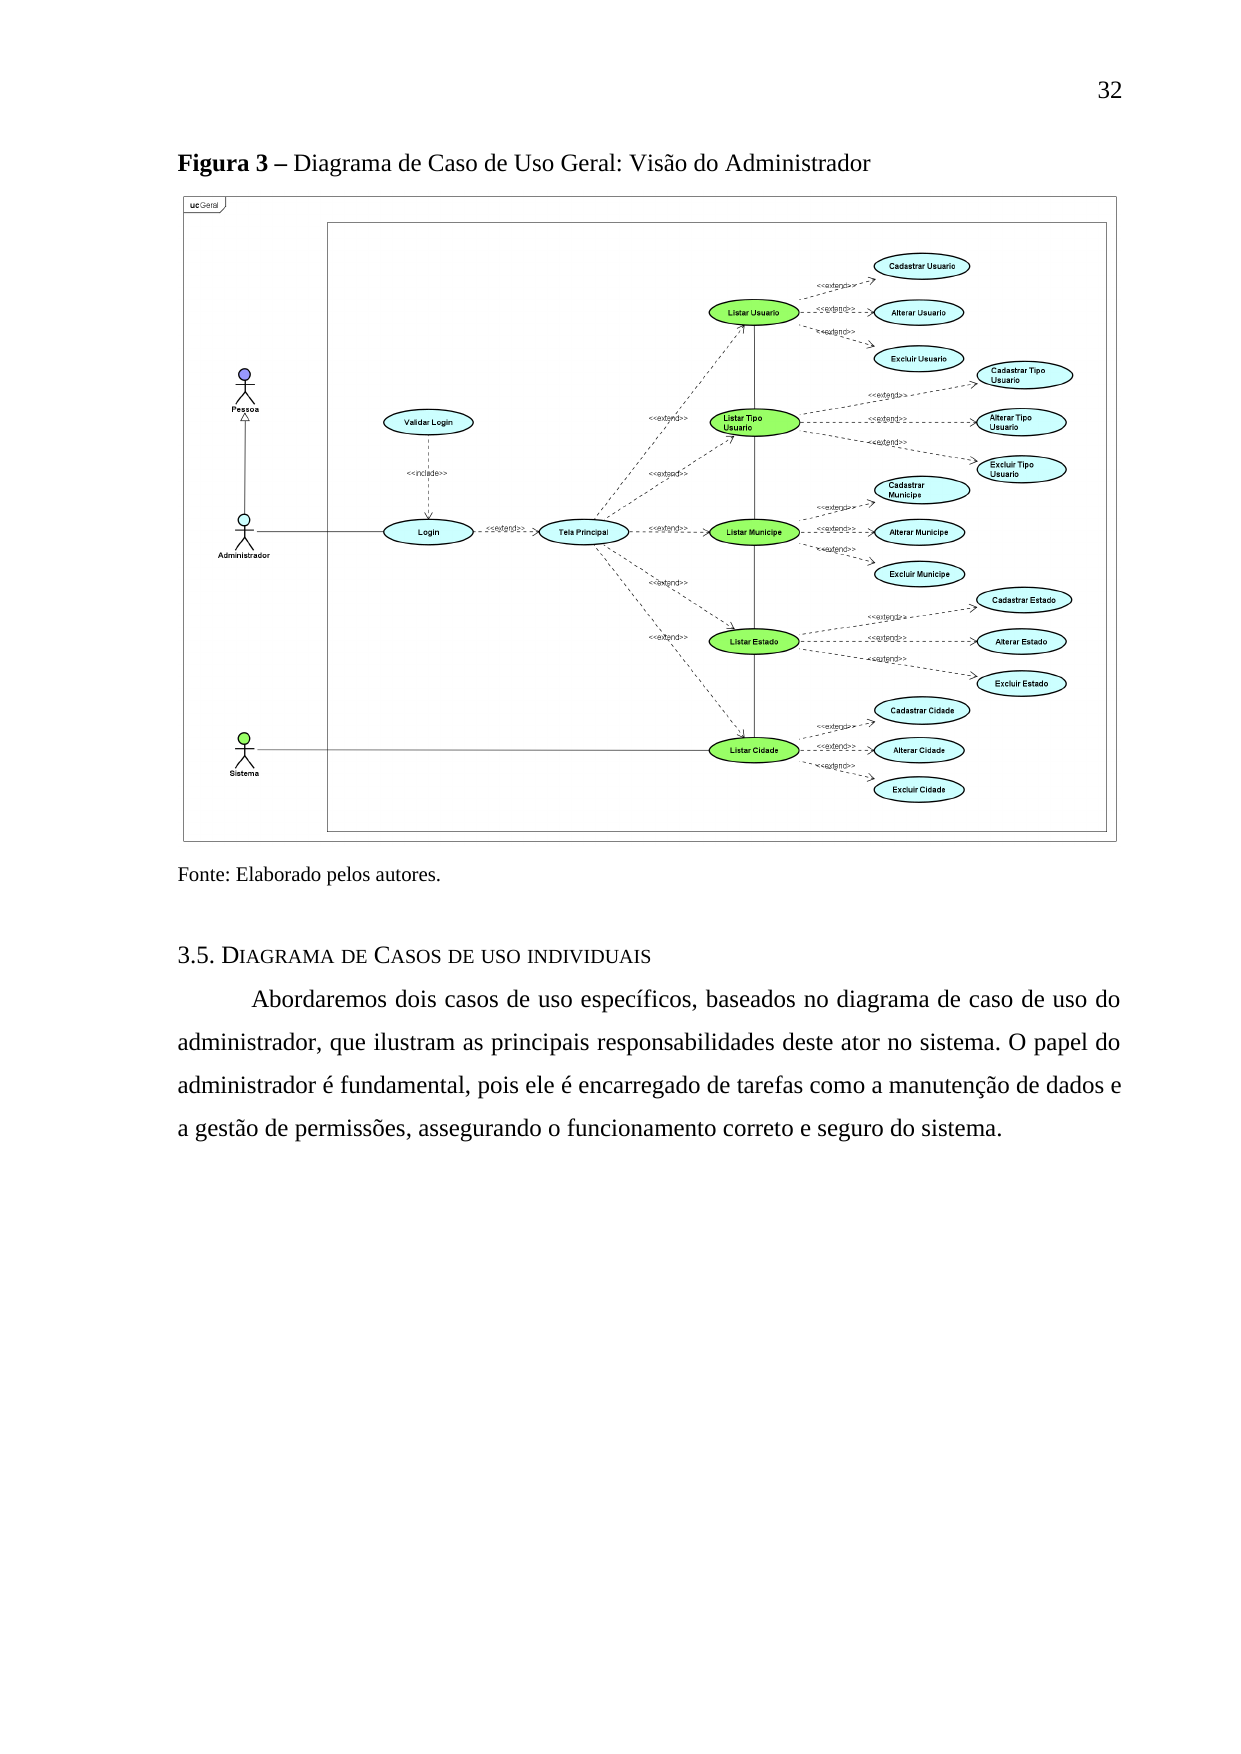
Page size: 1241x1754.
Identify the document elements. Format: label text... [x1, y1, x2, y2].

picture [177, 190, 1122, 847]
text Fonte: Elaborado pelos autores. [177, 861, 1122, 886]
text Abordaremos dois casos de uso específicos, baseados no diagrama de caso de uso do administrador, que ilustram as principais responsabilidades deste ator no sistema. O papel do administrador é fundamental, pois ele é encarregado de tarefas como a manutenção de dados e a gestão de permissões, assegurando o funcionamento correto e seguro do sistema. [177, 984, 1122, 1142]
subtitle 3.5. Diagrama de Casos de uso individuais [177, 941, 1122, 969]
text Figura 3 – Diagrama de Caso de Uso Geral: Visão do Administrador [177, 148, 1122, 176]
